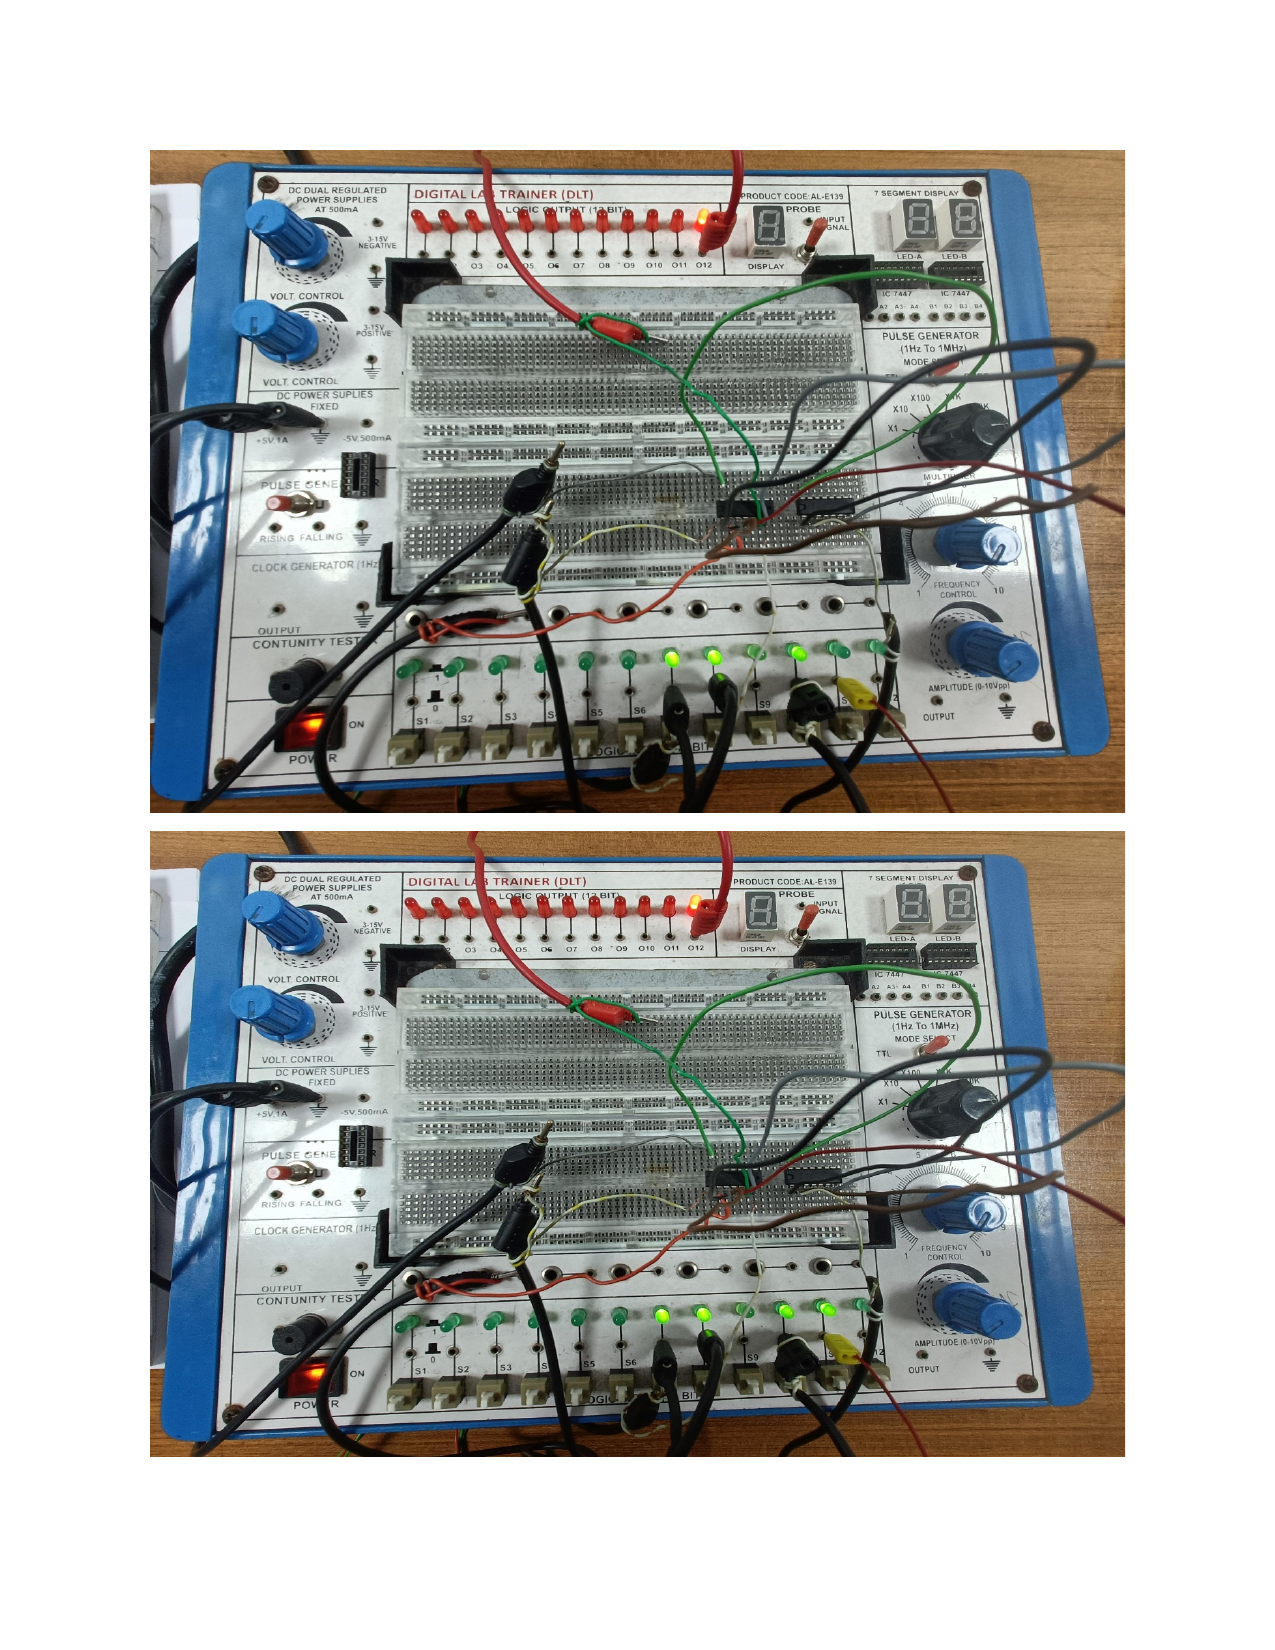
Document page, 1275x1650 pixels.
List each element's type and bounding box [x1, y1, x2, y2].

picture [150, 831, 1125, 1457]
picture [150, 150, 1125, 813]
